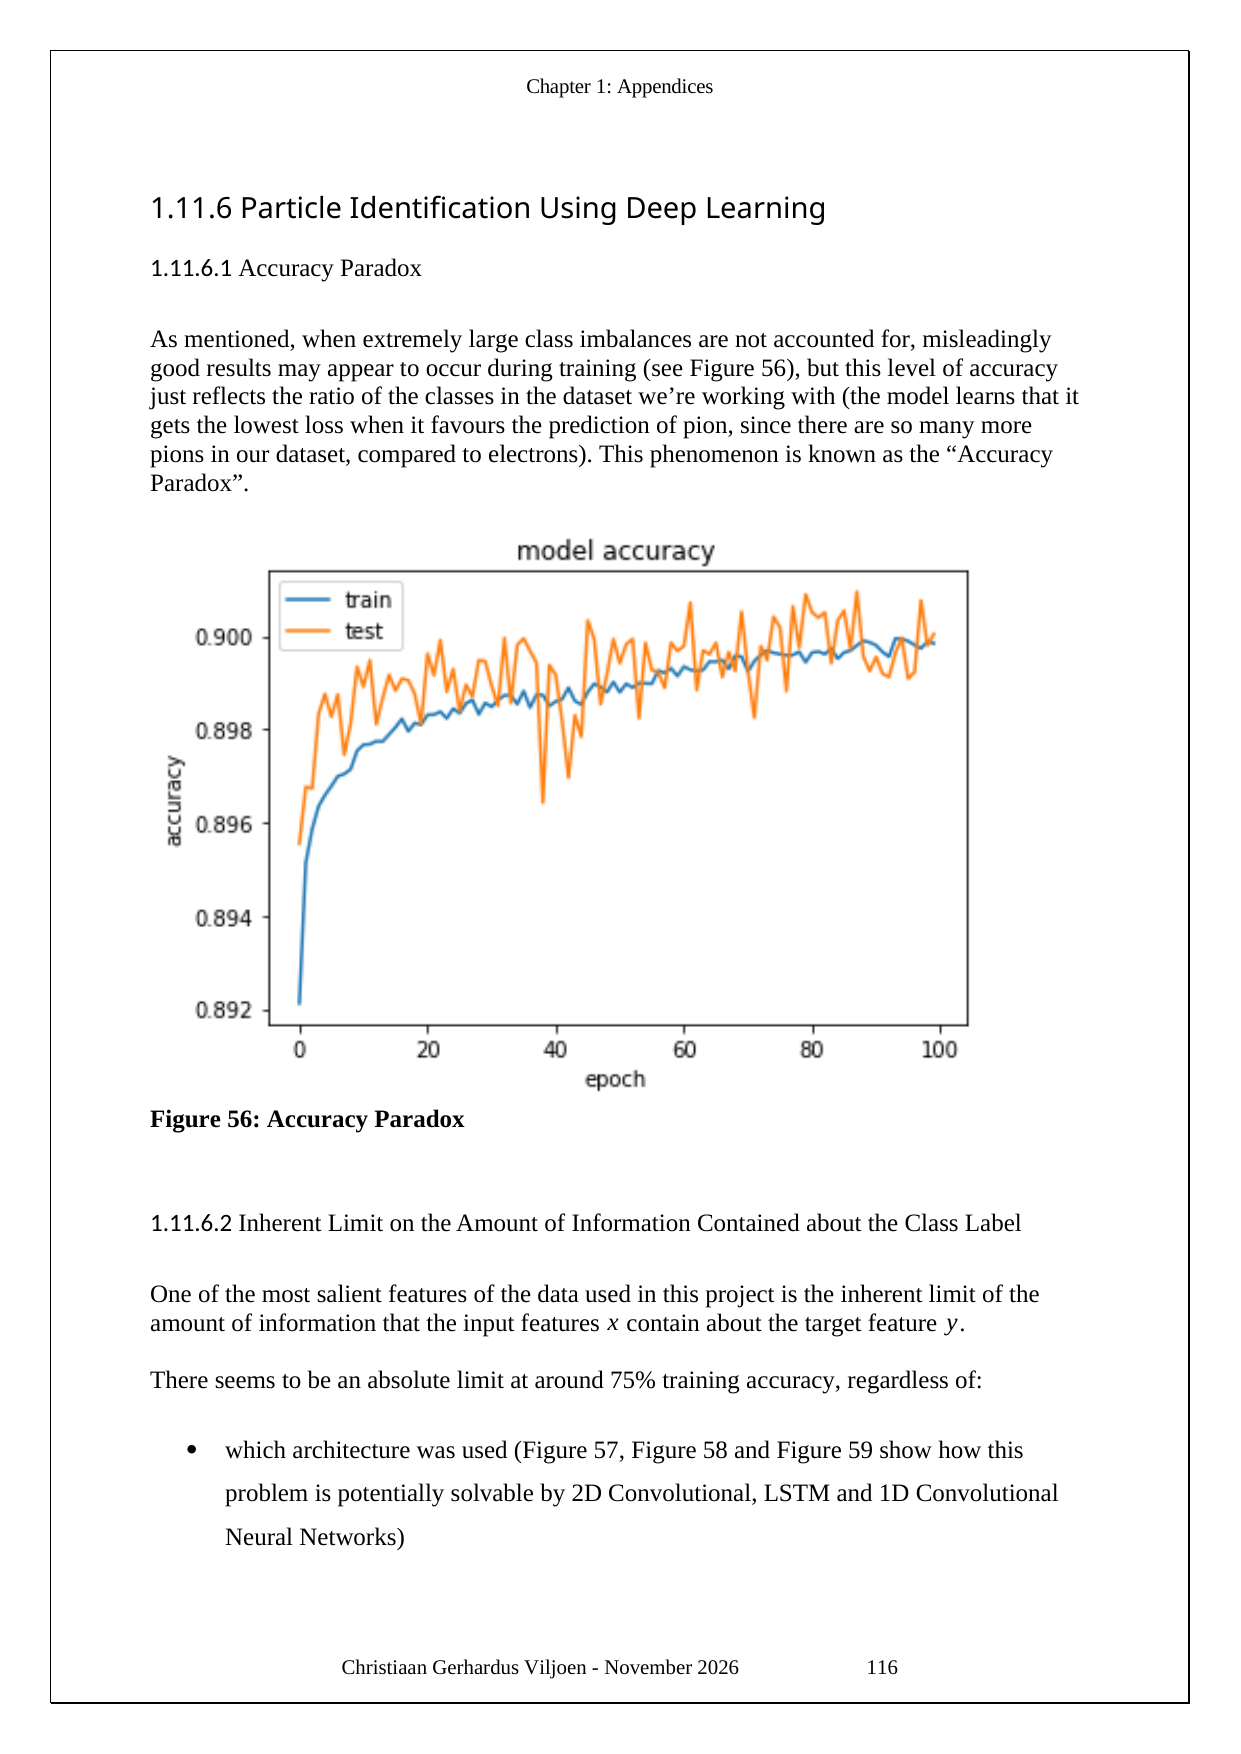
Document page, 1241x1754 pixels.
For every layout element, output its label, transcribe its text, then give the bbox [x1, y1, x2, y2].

subtitle Particle Identification Using Deep Learning [150, 187, 1089, 227]
subtitle Accuracy Paradox [150, 252, 1089, 283]
list which architecture was used (Figure 57, Figure 58 and Figure 59 show how this problem is potentially solvable by 2D Convolutional, LSTM and 1D Convolutional Neural Networks) [187, 1435, 1089, 1550]
text There seems to be an absolute limit at around 75% training accuracy, regardless of: [150, 1365, 1089, 1394]
text Figure 56: Accuracy Paradox [150, 1104, 1089, 1133]
picture [150, 525, 988, 1104]
text One of the most salient features of the data used in this project is the inherent limit of the amount of information that the input features contain about the target feature . [150, 1279, 1089, 1337]
subtitle Inherent Limit on the Amount of Information Contained about the Class Label [150, 1207, 1089, 1238]
text As mentioned, when extremely large class imbalances are not accounted for, misleadingly good results may appear to occur during training (see Figure 56), but this level of accuracy just reflects the ratio of the classes in the dataset we’re working with (the model learns that it gets the lowest loss when it favours the prediction of pion, since there are so many more pions in our dataset, compared to electrons). This phenomenon is known as the “Accuracy Paradox”. [150, 324, 1089, 496]
